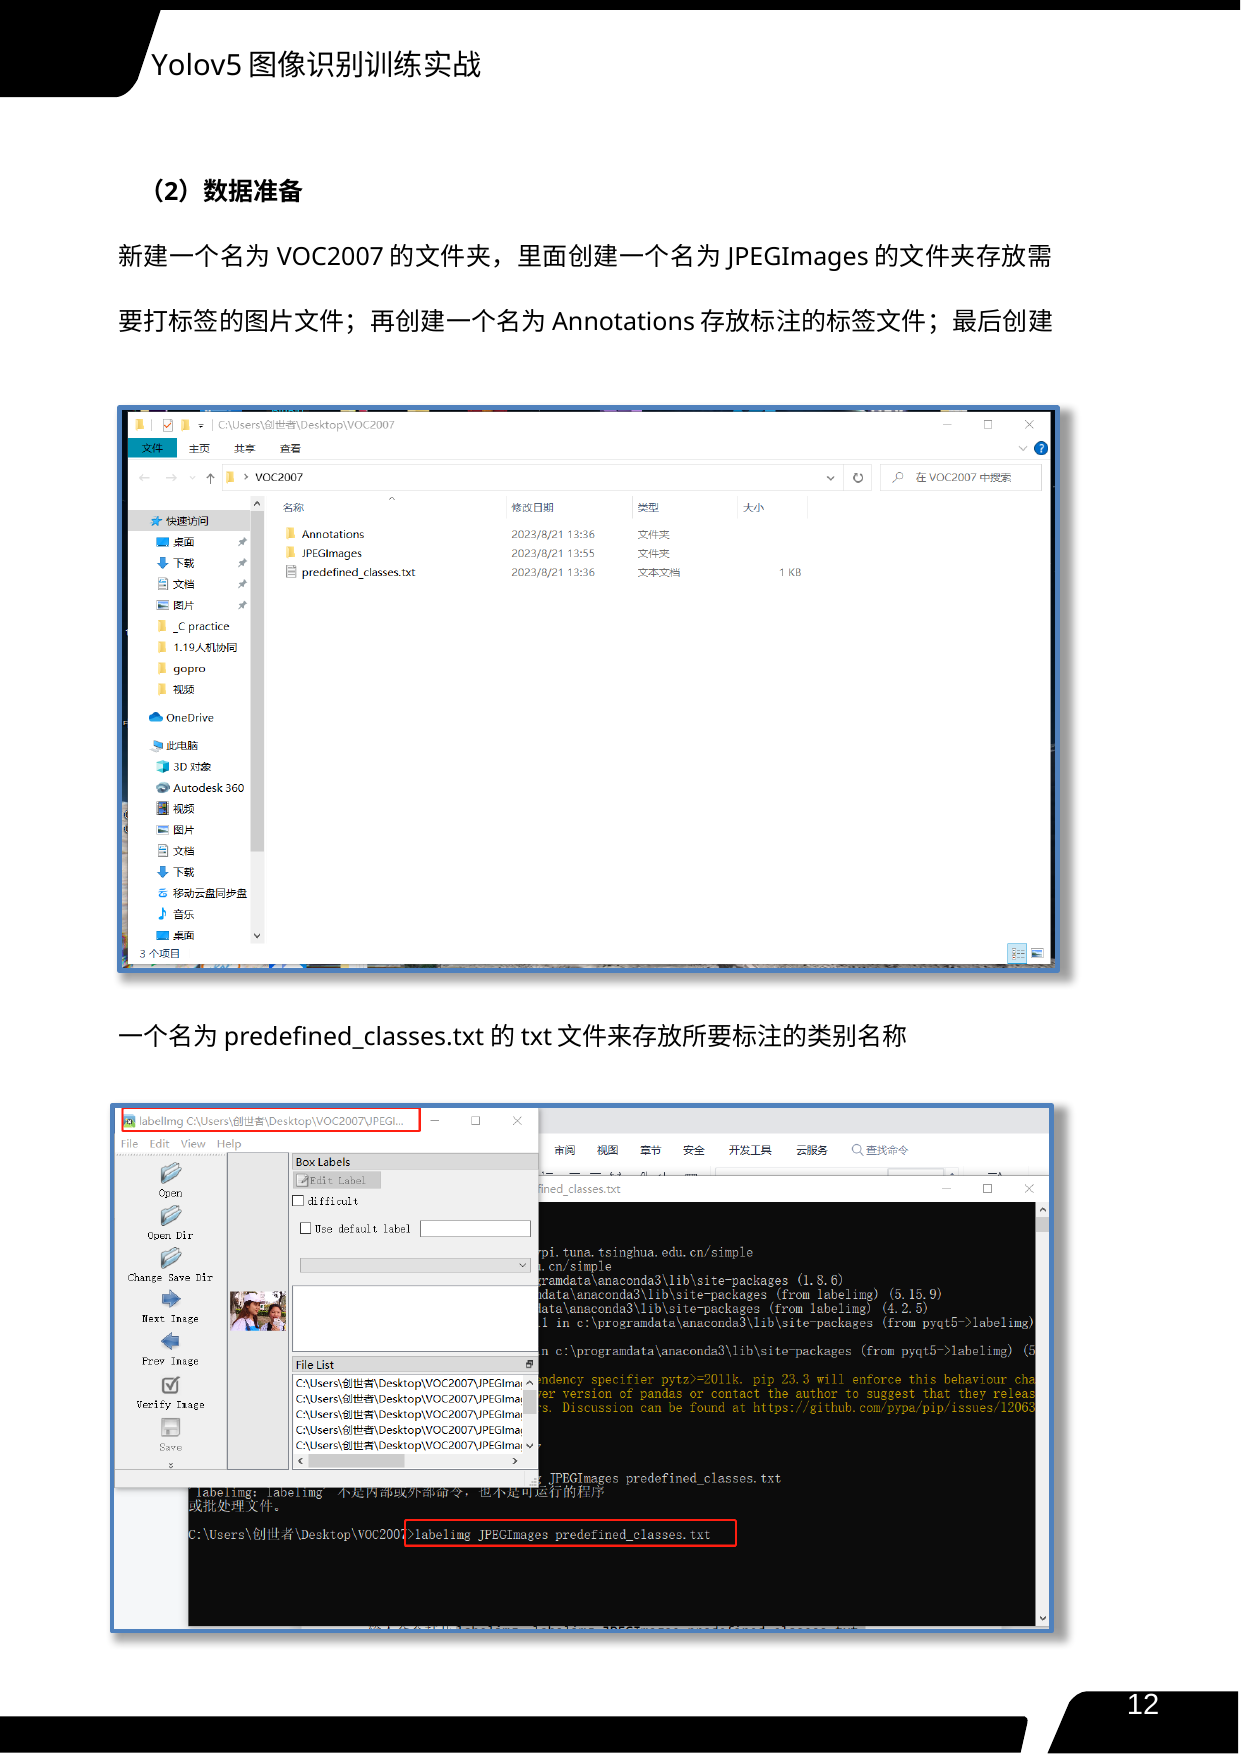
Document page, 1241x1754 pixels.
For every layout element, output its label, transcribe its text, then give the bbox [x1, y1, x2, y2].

text （2）数据准备 [118, 157, 1053, 222]
text 新建一个名为VOC2007的文件夹，里面创建一个名为JPEGImages的文件夹存放需要打标签的图片文件；再创建一个名为Annotations存放标注的标签文件；最后创建一个名为 predefined_classes.txt 的txt文件来存放所要标注的类别名称 [118, 222, 1053, 405]
picture [114, 1108, 1049, 1629]
picture [122, 410, 1055, 968]
text 新建一个名为VOC2007的文件夹，里面创建一个名为JPEGImages的文件夹存放需要打标签的图片文件；再创建一个名为Annotations存放标注的标签文件；最后创建一个名为 predefined_classes.txt 的txt文件来存放所要标注的类别名称 [118, 984, 1053, 1067]
